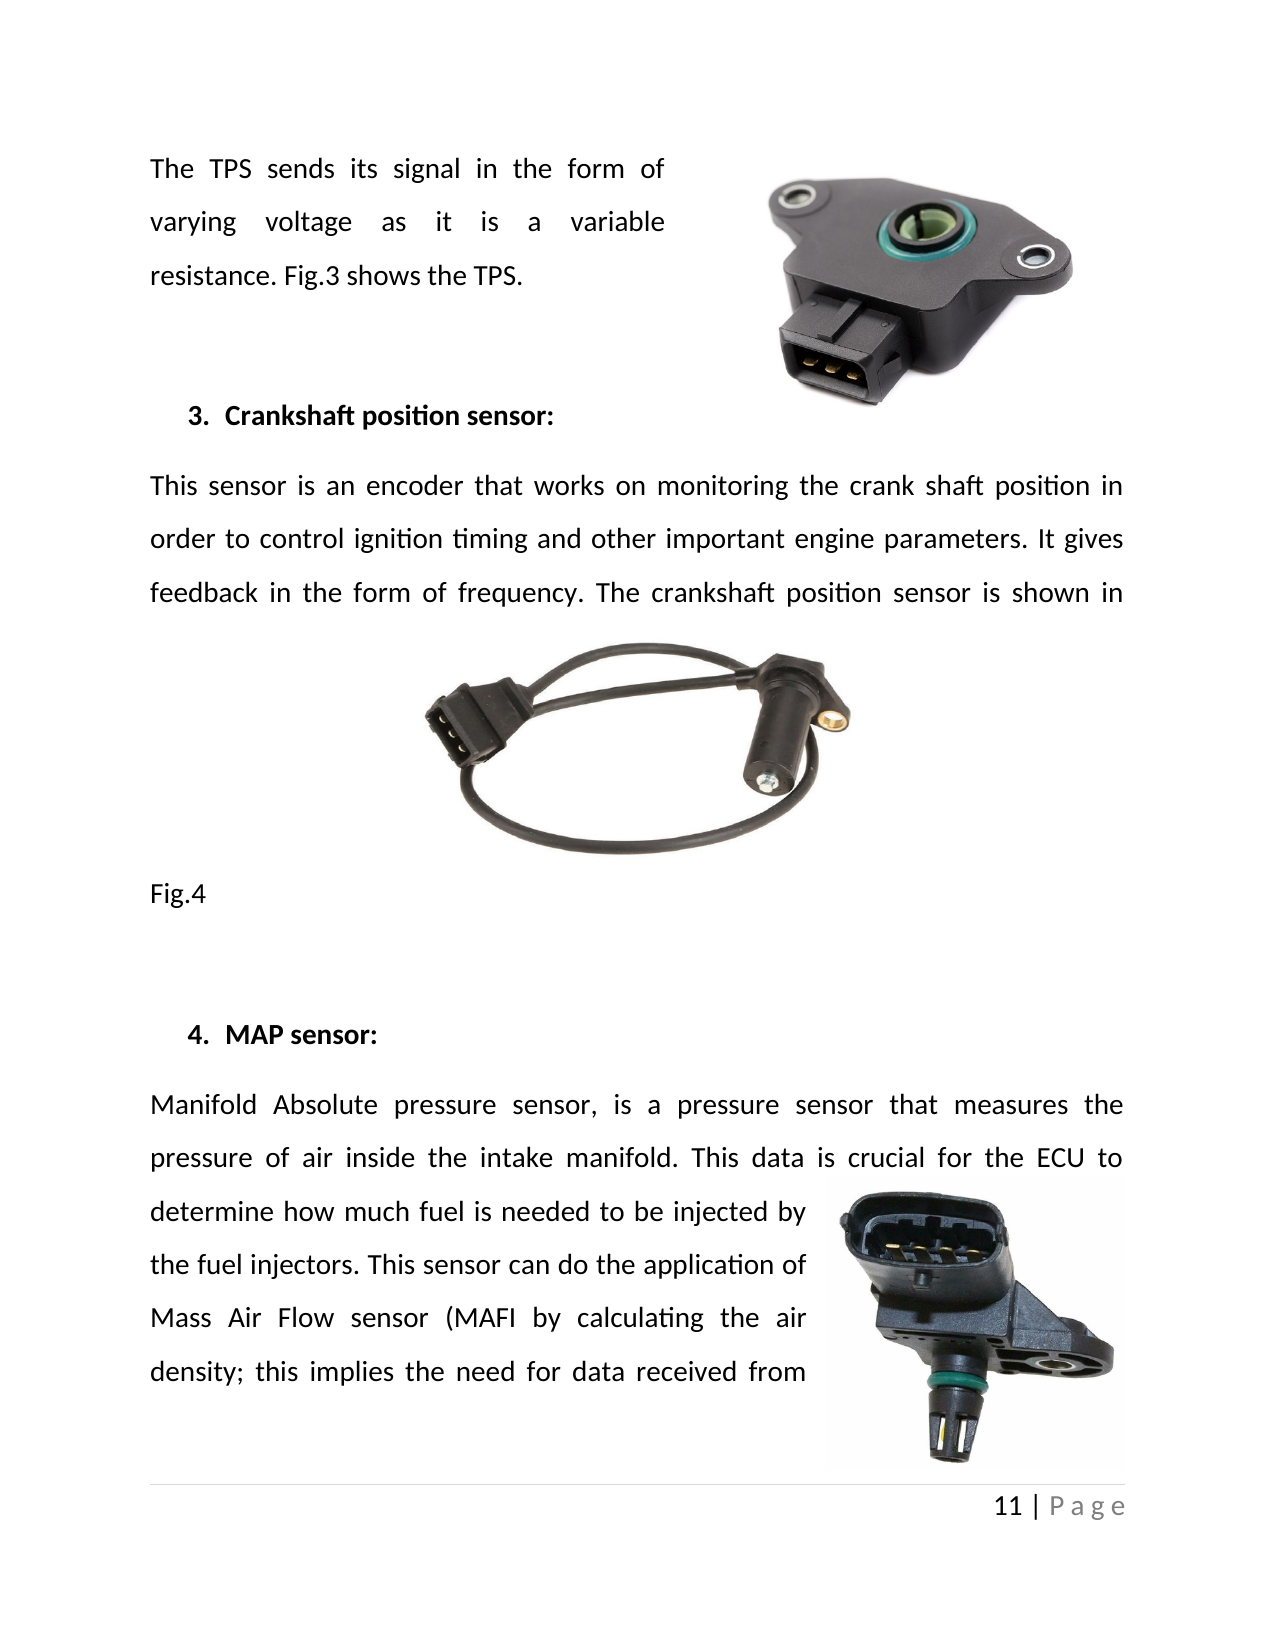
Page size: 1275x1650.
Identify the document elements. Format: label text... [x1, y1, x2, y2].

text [150, 1086, 1125, 1389]
list Crankshaft position sensor: [187, 397, 1125, 433]
picture [826, 1176, 1125, 1470]
text The TPS sends its signal in the form of varying voltage as it is a variable resistance. Fig.3 shows the TPS. [150, 150, 1125, 292]
picture [684, 151, 1125, 430]
picture [411, 613, 864, 876]
list MAP sensor: [187, 1016, 1125, 1051]
